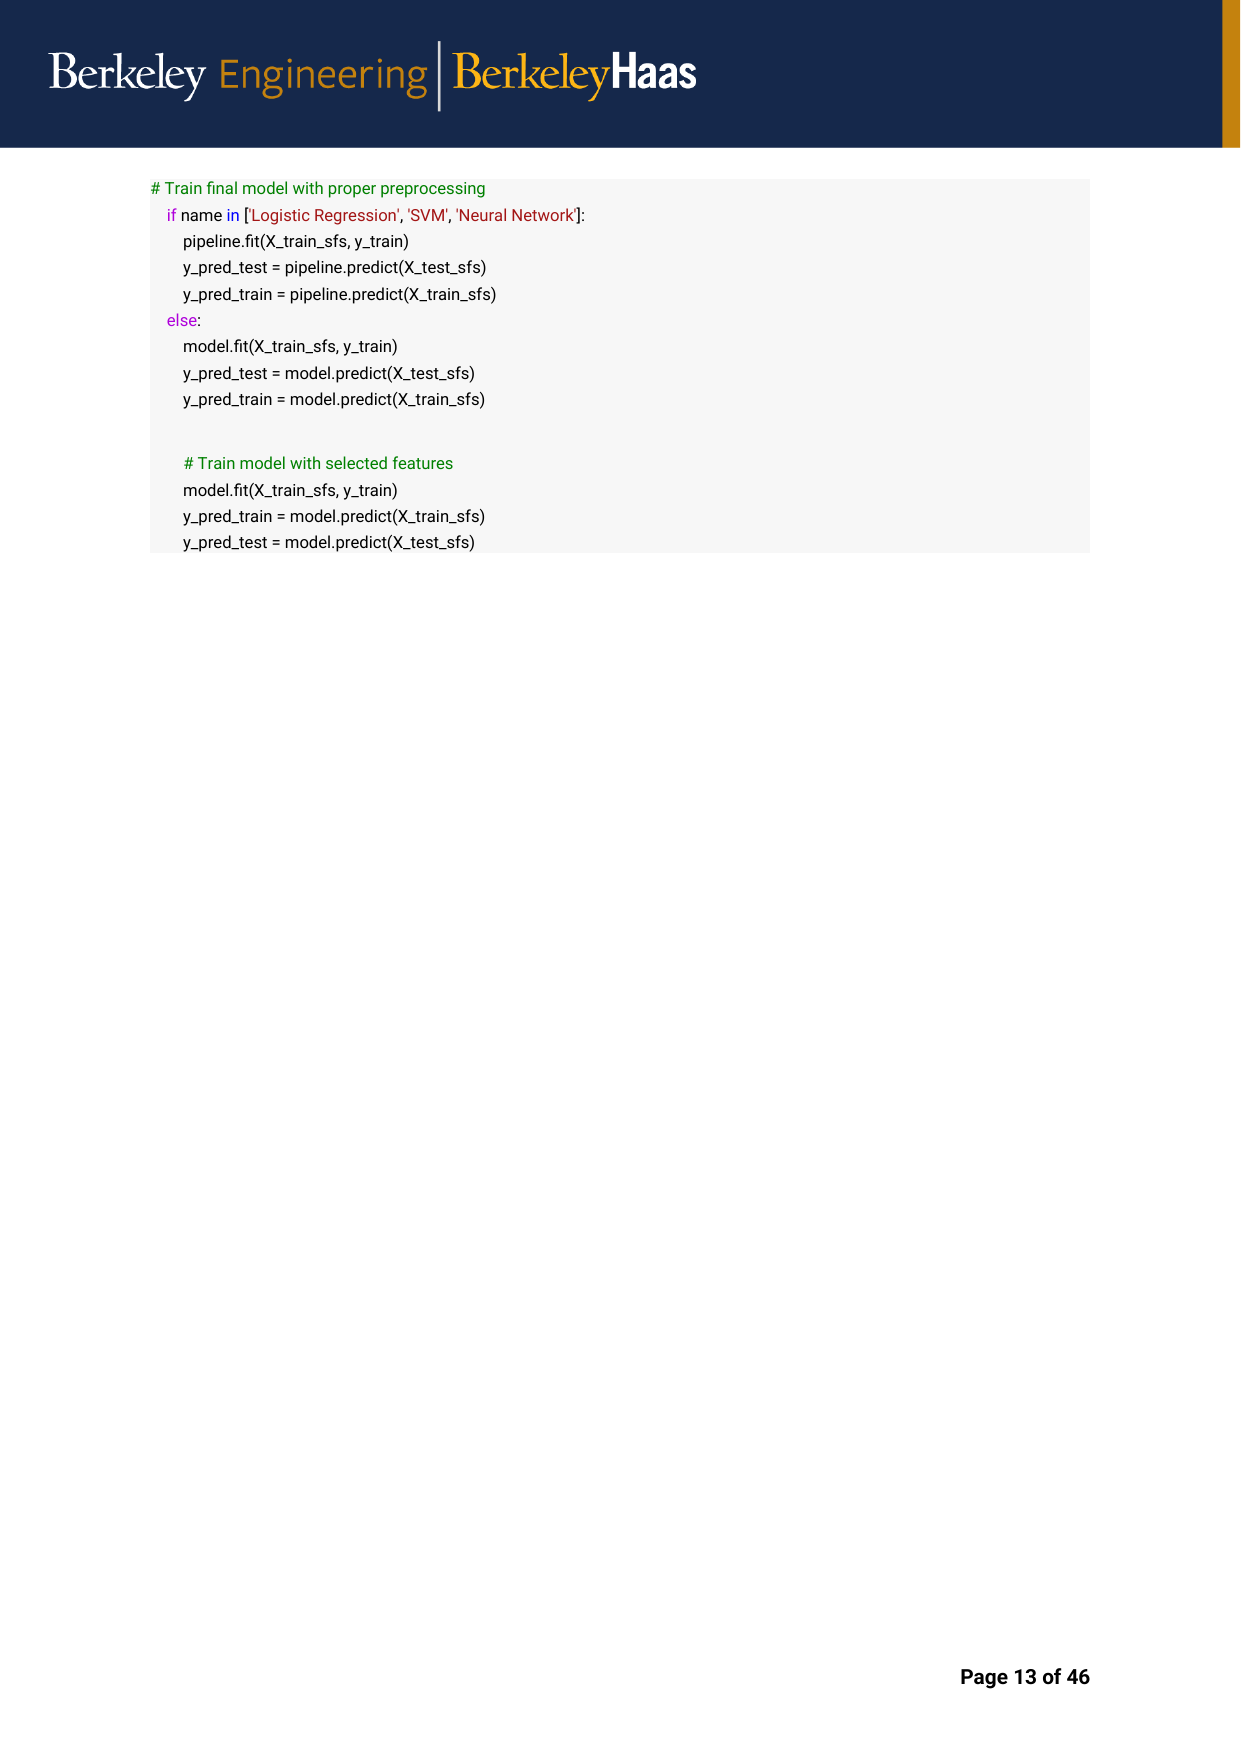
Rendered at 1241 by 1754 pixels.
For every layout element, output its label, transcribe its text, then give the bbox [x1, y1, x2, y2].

text y_pred_train = model.predict(X_train_sfs) [150, 390, 1090, 410]
text else: [150, 311, 1090, 331]
text y_pred_test = pipeline.predict(X_test_sfs) [150, 258, 1090, 278]
text model.fit(X_train_sfs, y_train) [150, 481, 1090, 500]
picture [0, 0, 1241, 148]
text y_pred_train = model.predict(X_train_sfs) [150, 507, 1090, 527]
text model.fit(X_train_sfs, y_train) [150, 337, 1090, 357]
text y_pred_test = model.predict(X_test_sfs) [150, 533, 1090, 553]
text # Train model with selected features [150, 454, 1090, 474]
text y_pred_train = pipeline.predict(X_train_sfs) [150, 285, 1090, 304]
text pipeline.fit(X_train_sfs, y_train) [150, 232, 1090, 252]
text if name in ['Logistic Regression', 'SVM', 'Neural Network']: [150, 206, 1090, 225]
text # Train final model with proper preprocessing [150, 179, 1090, 199]
text y_pred_test = model.predict(X_test_sfs) [150, 364, 1090, 383]
